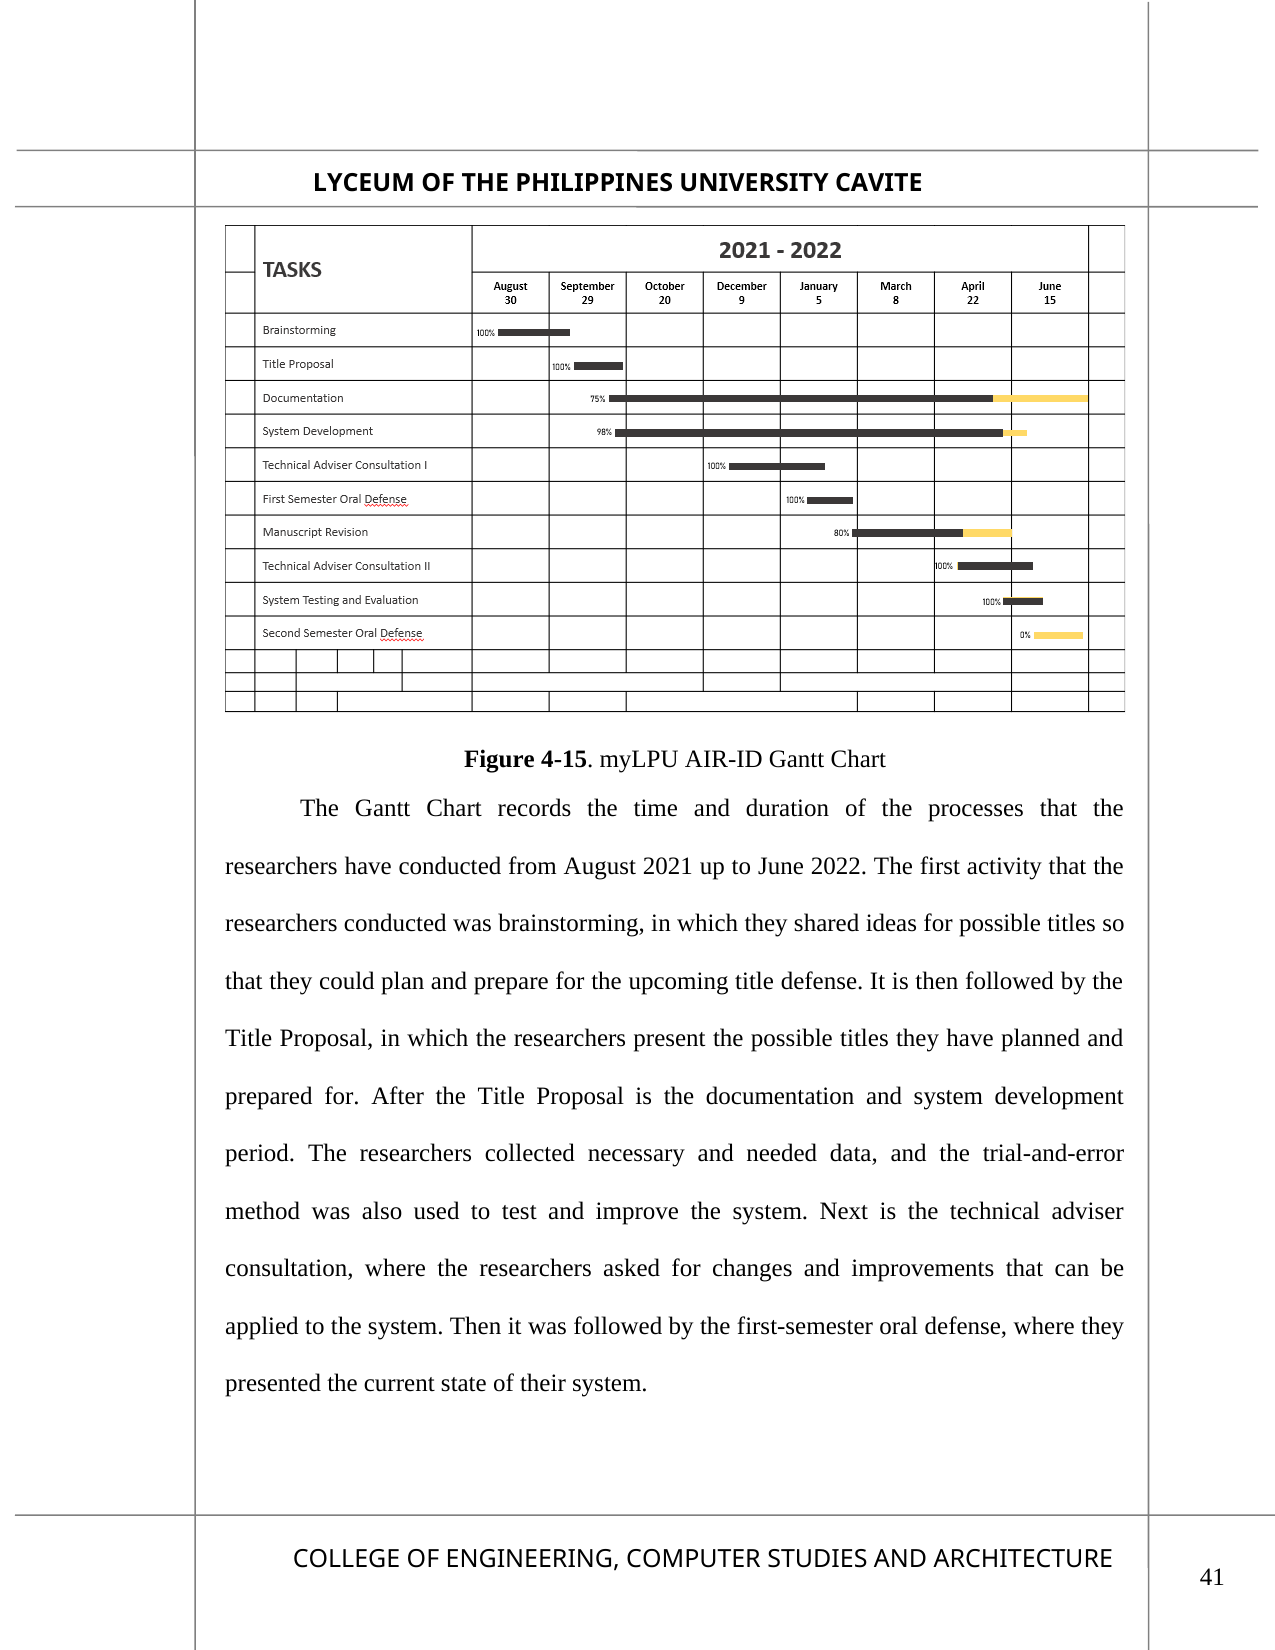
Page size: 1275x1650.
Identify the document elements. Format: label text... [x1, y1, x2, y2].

text The Gantt Chart records the time and duration of the processes that the researchers have conducted from August 2021 up to June 2022. The first activity that the researchers conducted was brainstorming, in which they shared ideas for possible titles so that they could plan and prepare for the upcoming title defense. It is then followed by the Title Proposal, in which the researchers present the possible titles they have planned and prepared for. After the Title Proposal is the documentation and system development period. The researchers collected necessary and needed data, and the trial-and-error method was also used to test and improve the system. Next is the technical adviser consultation, where the researchers asked for changes and improvements that can be applied to the system. Then it was followed by the first-semester oral defense, where they presented the current state of their system. [225, 793, 1125, 1397]
picture [225, 225, 1125, 715]
